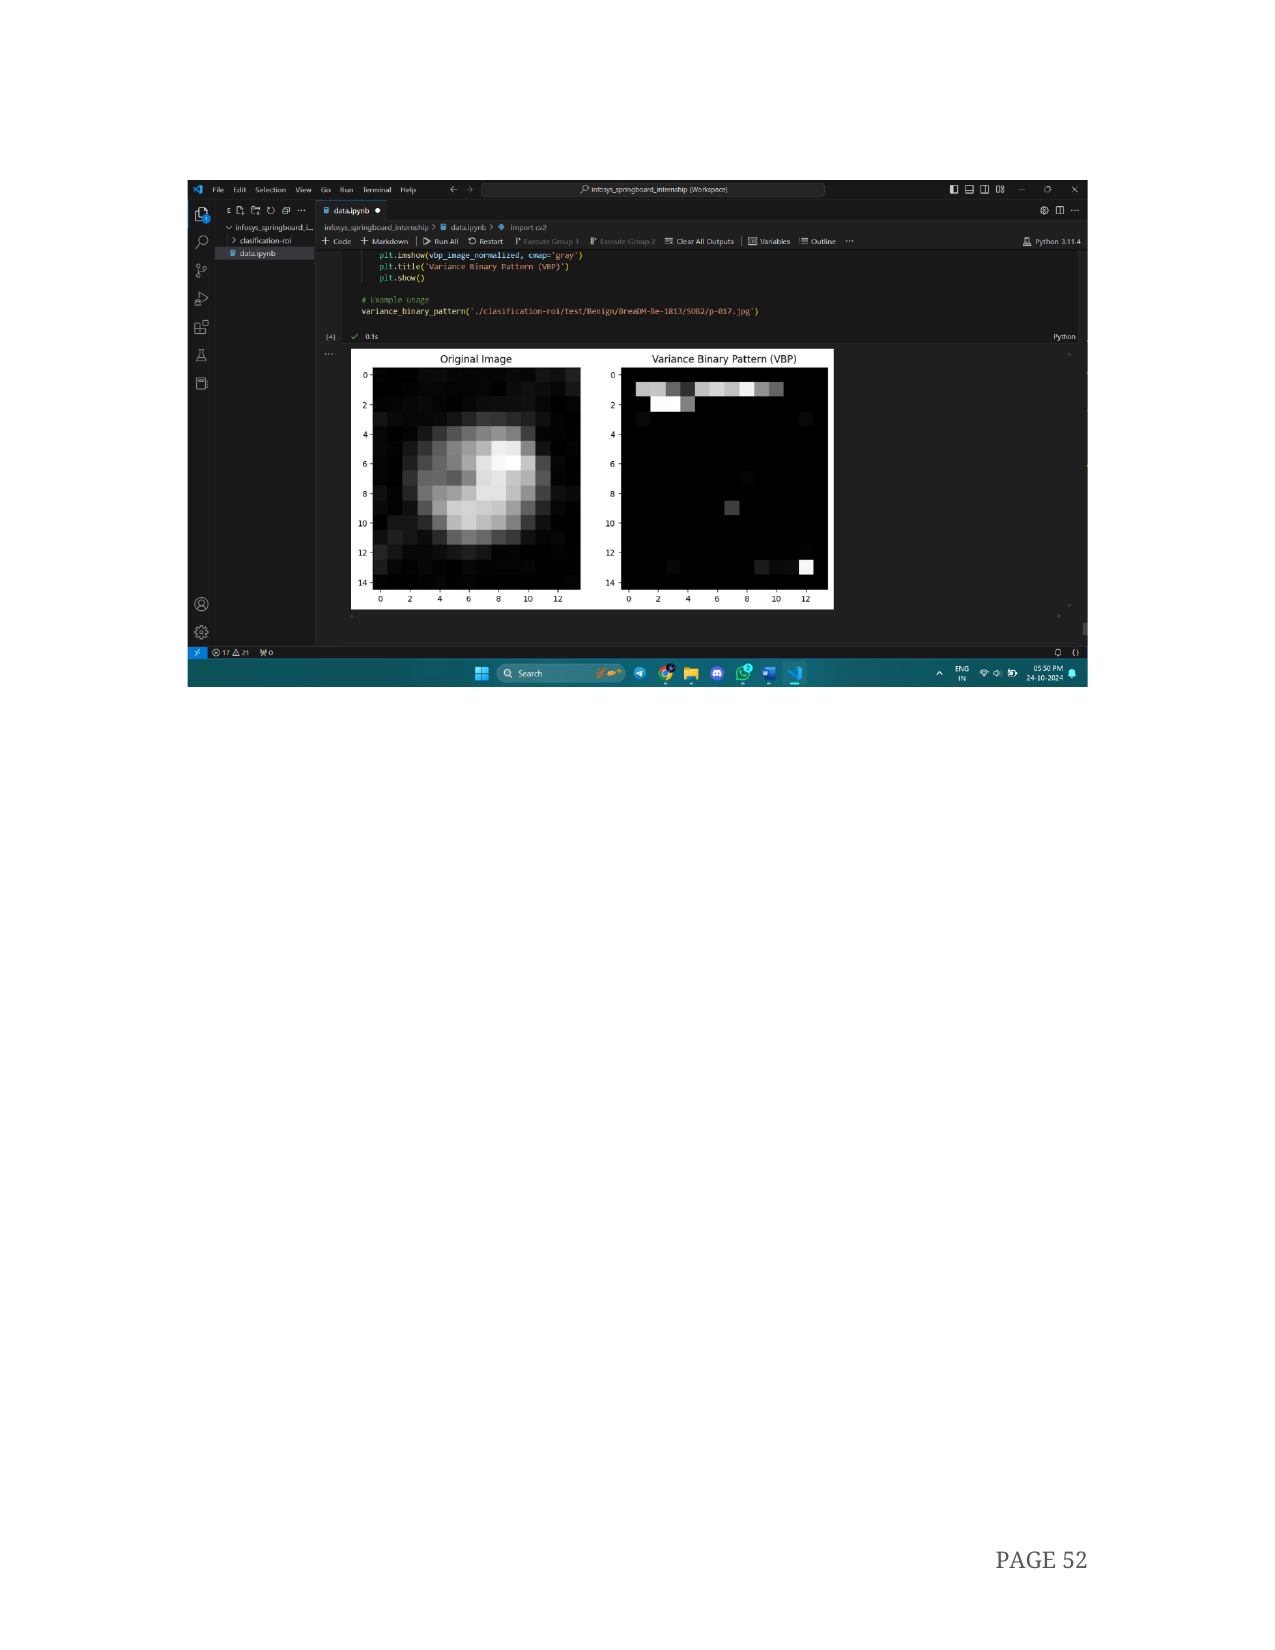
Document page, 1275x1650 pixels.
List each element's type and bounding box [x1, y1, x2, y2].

picture [187, 180, 1088, 687]
